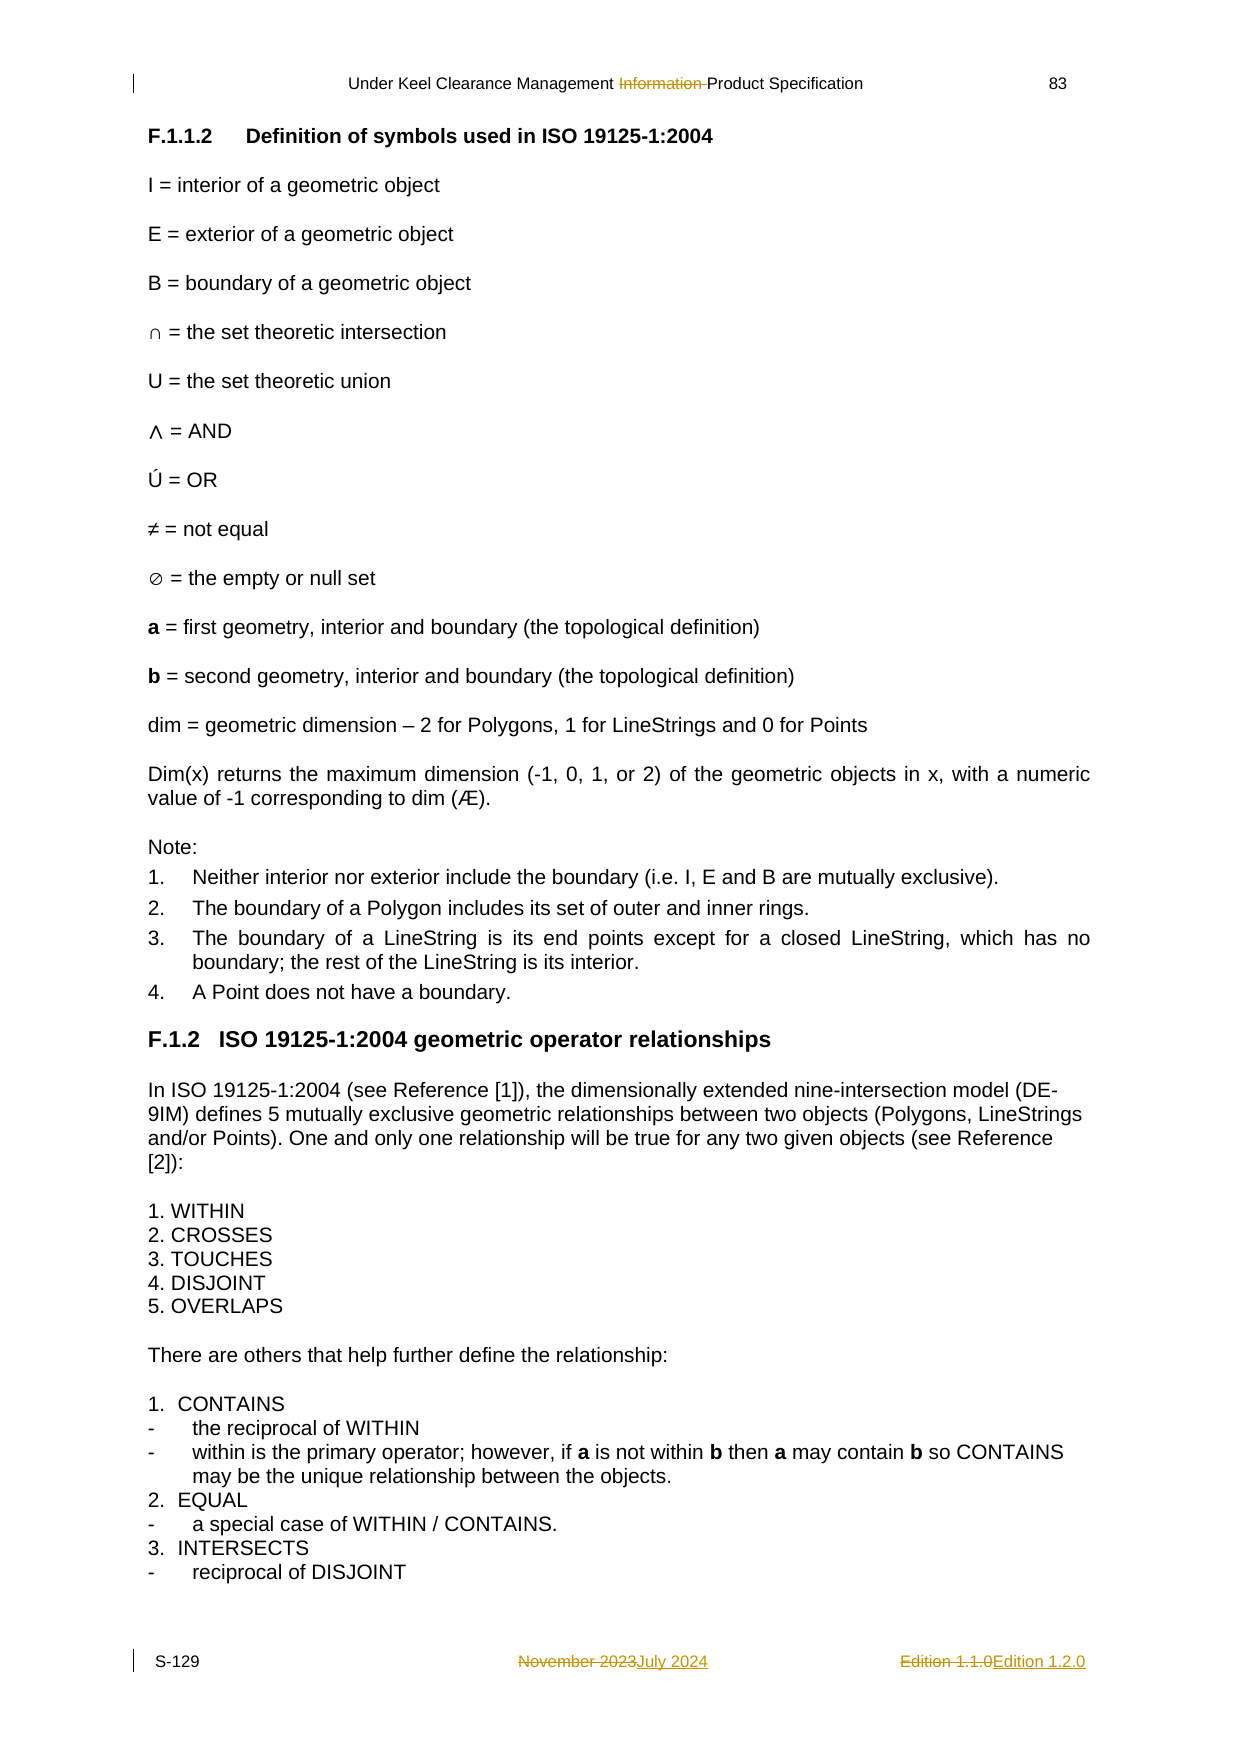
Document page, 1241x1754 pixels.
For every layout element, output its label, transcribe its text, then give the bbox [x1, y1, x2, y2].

text - reciprocal of DISJOINT [148, 1560, 1092, 1584]
subtitle Definition of symbols used in ISO 19125-1:2004 [148, 124, 1092, 148]
text ∧ = AND [148, 418, 1092, 443]
text  = the empty or null set [148, 566, 1092, 590]
text ≠ = not equal [148, 517, 1092, 541]
text 5. OVERLAPS [148, 1294, 1092, 1318]
text 3. TOUCHES [148, 1246, 1092, 1270]
text Note: [148, 835, 1092, 859]
text 4. DISJOINT [148, 1270, 1092, 1294]
text B = boundary of a geometric object [148, 271, 1092, 295]
text I = interior of a geometric object [148, 173, 1092, 197]
text Dim(x) returns the maximum dimension (-1, 0, 1, or 2) of the geometric objects in x, with a numeric value of -1 corresponding to dim (Æ). [148, 762, 1092, 810]
list The boundary of a Polygon includes its set of outer and inner rings. [148, 895, 1092, 919]
text 2. CROSSES [148, 1222, 1092, 1246]
text There are others that help further define the relationship: [148, 1343, 1092, 1367]
text 1. CONTAINS [148, 1392, 1092, 1416]
text E = exterior of a geometric object [148, 222, 1092, 246]
text 2. EQUAL [148, 1488, 1092, 1512]
text - the reciprocal of WITHIN [148, 1416, 1092, 1440]
text b = second geometry, interior and boundary (the topological definition) [148, 664, 1092, 688]
list The boundary of a LineString is its end points except for a closed LineString, which has no boundary; the rest of the LineString is its interior. [148, 926, 1092, 973]
list Neither interior nor exterior include the boundary (i.e. I, E and B are mutually exclusive). [148, 865, 1092, 889]
text U = the set theoretic union [148, 369, 1092, 393]
text - a special case of WITHIN / CONTAINS. [148, 1512, 1092, 1536]
text 1. WITHIN [148, 1198, 1092, 1222]
text 3. INTERSECTS [148, 1536, 1092, 1560]
text ∩ = the set theoretic intersection [148, 320, 1092, 344]
text - within is the primary operator; however, if a is not within b then a may contain b so CONTAINS may be the unique relationship between the objects. [148, 1440, 1092, 1488]
text dim = geometric dimension – 2 for Polygons, 1 for LineStrings and 0 for Points [148, 713, 1092, 737]
text a = first geometry, interior and boundary (the topological definition) [148, 615, 1092, 639]
text In ISO 19125-1:2004 (see Reference [1]), the dimensionally extended nine-intersection model (DE-9IM) defines 5 mutually exclusive geometric relationships between two objects (Polygons, LineStrings and/or Points). One and only one relationship will be true for any two given objects (see Reference [2]): [148, 1078, 1092, 1173]
text Ú = OR [148, 468, 1092, 492]
list A Point does not have a boundary. [148, 980, 1092, 1004]
subtitle ISO 19125-1:2004 geometric operator relationships [148, 1029, 1092, 1053]
